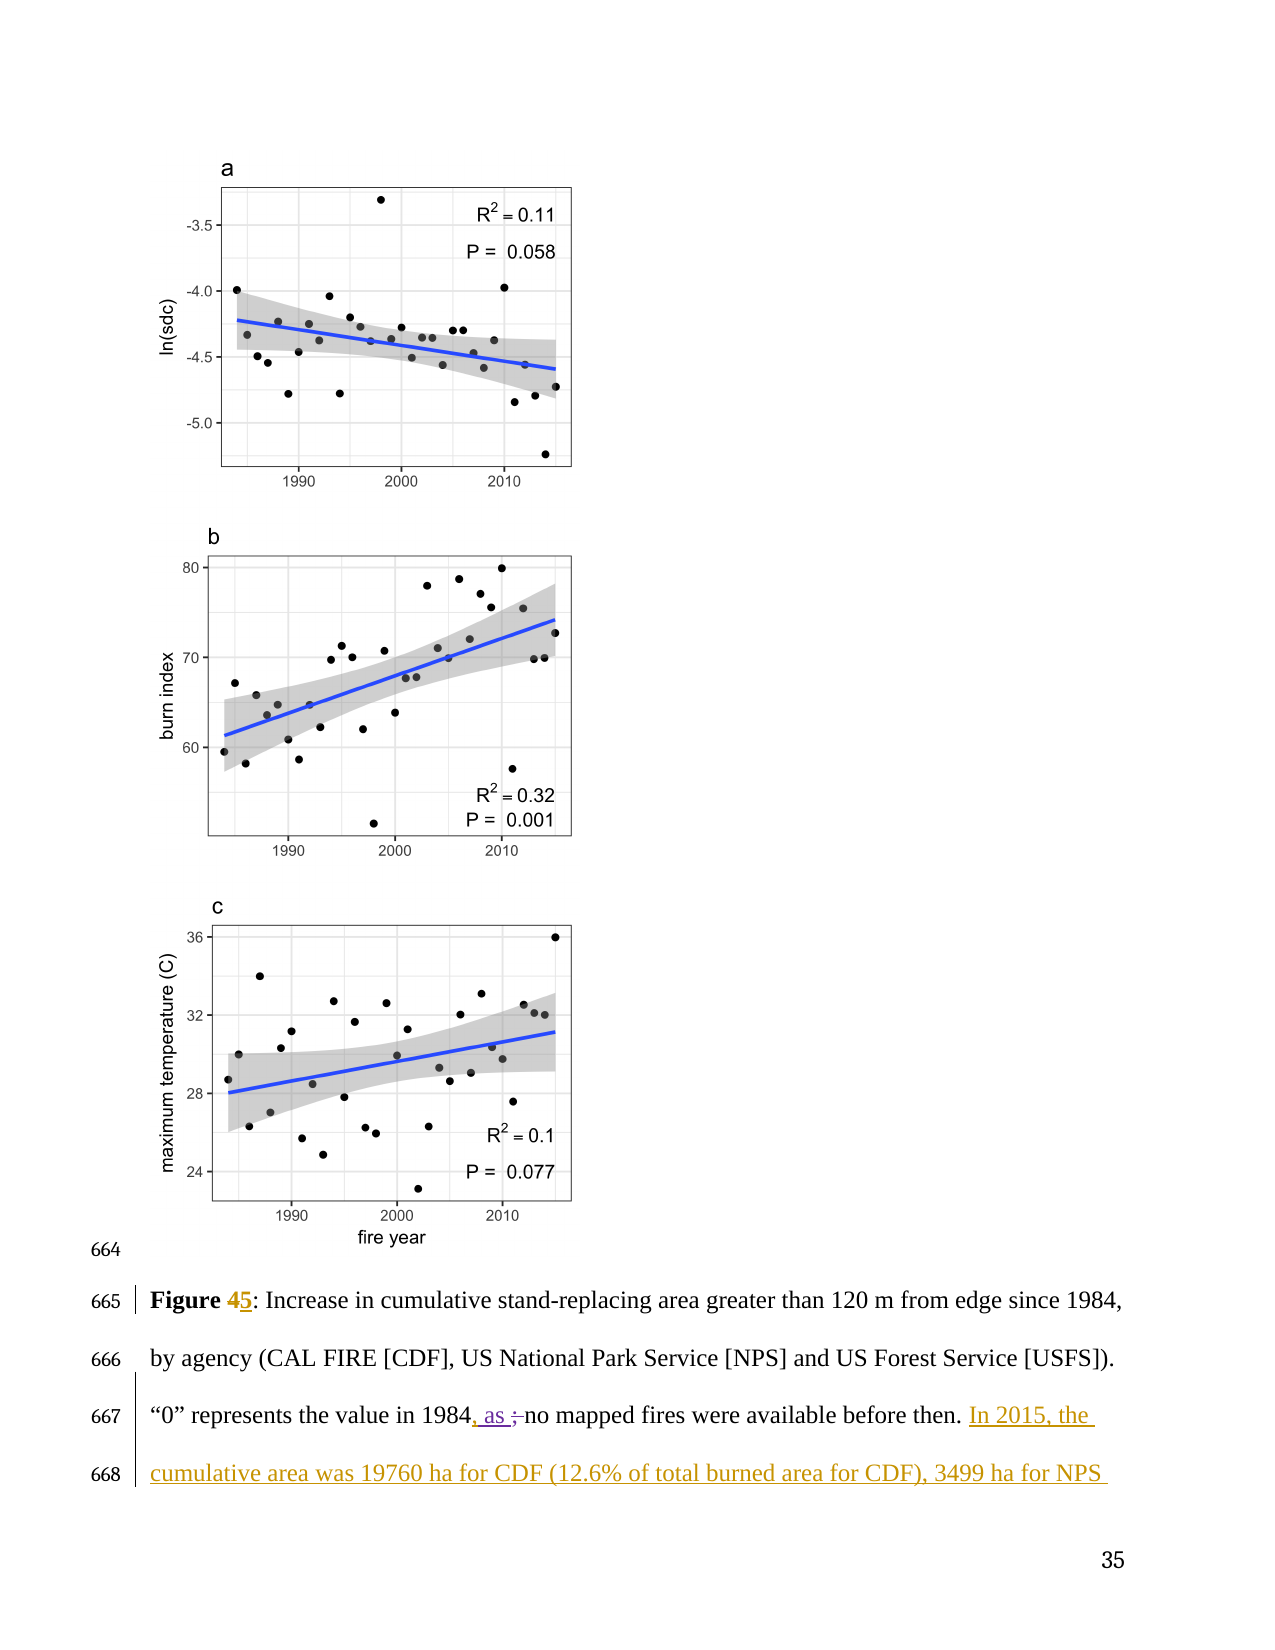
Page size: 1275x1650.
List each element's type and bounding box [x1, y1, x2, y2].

picture [150, 150, 581, 1257]
text [150, 1285, 1125, 1487]
